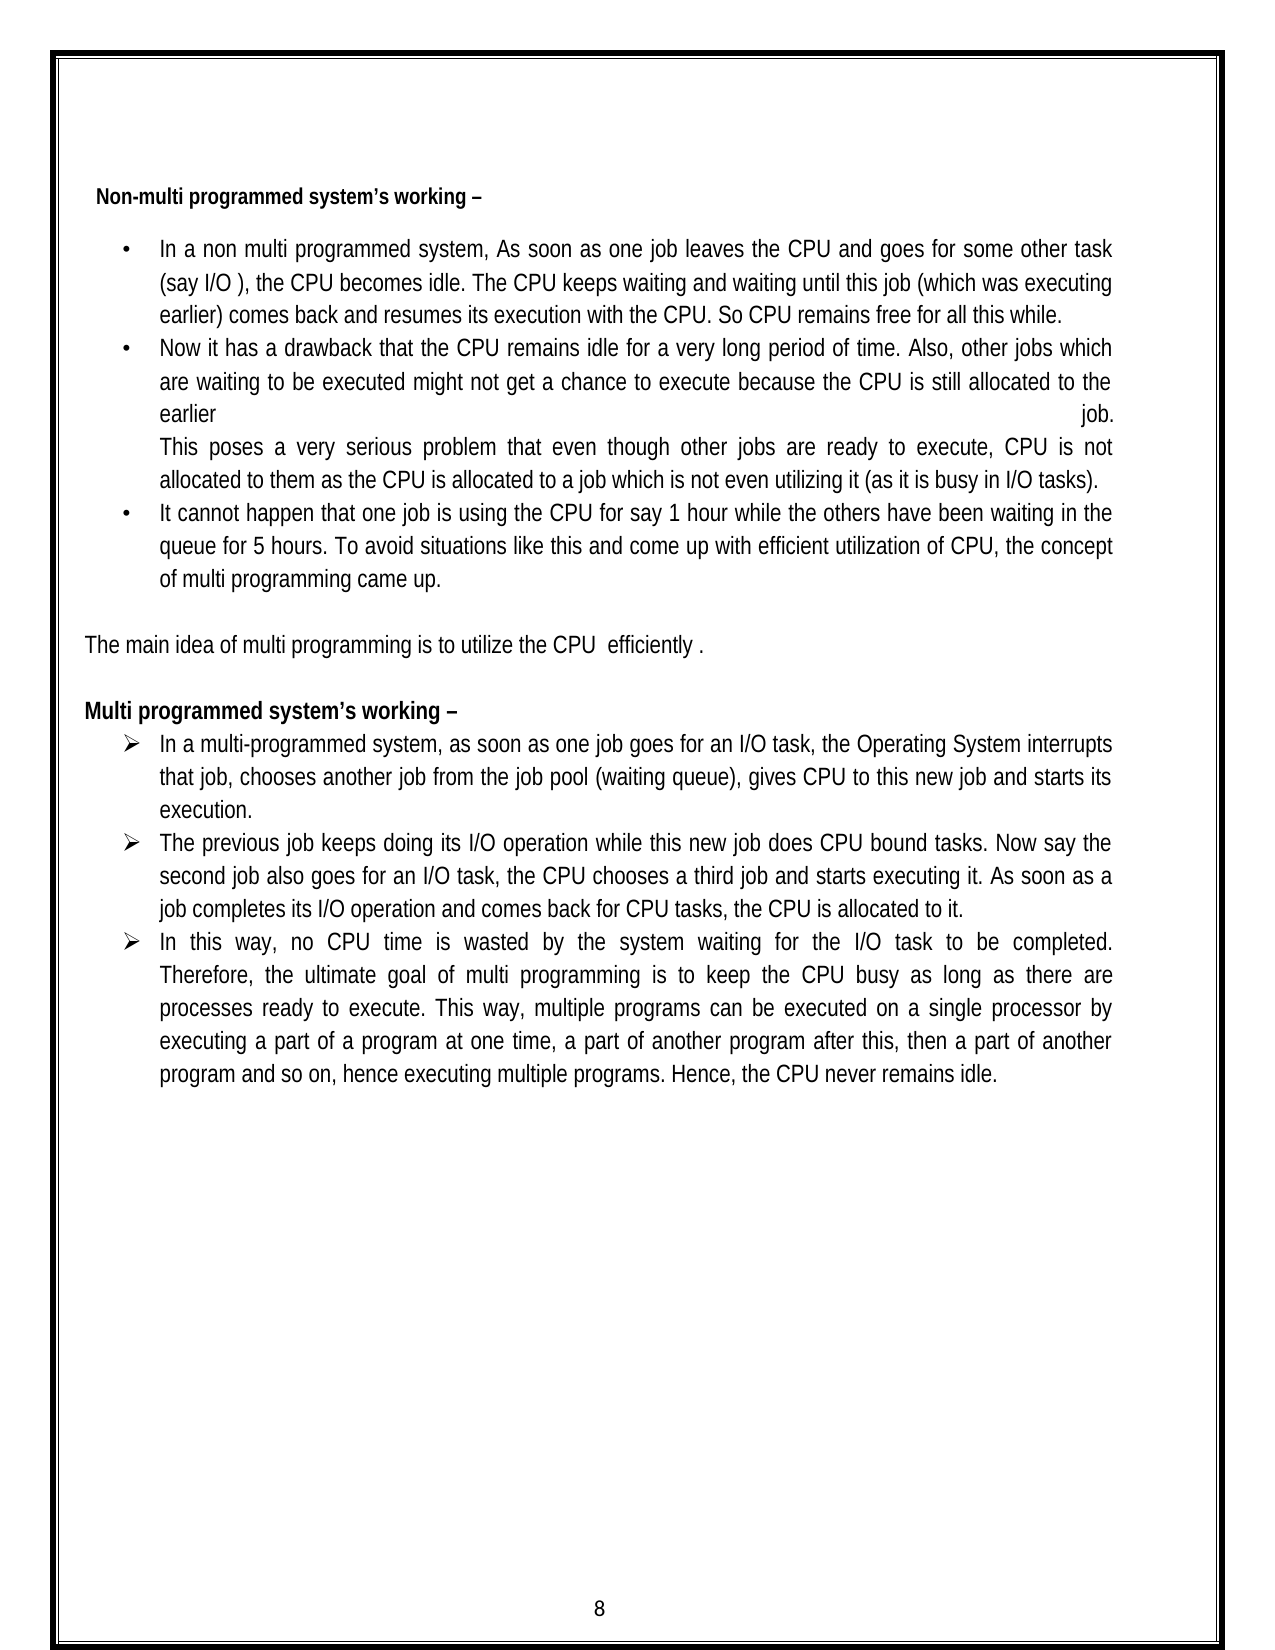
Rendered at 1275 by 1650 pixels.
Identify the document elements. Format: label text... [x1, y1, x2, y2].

list In a non multi programmed system, As soon as one job leaves the CPU and goes for some other task (say I/O ), the CPU becomes idle. The CPU keeps waiting and waiting until this job (which was executing earlier) comes back and resumes its execution with the CPU. So CPU remains free for all this while. [122, 234, 1115, 329]
text Non-multi programmed system’s working – [84, 183, 1115, 209]
list The previous job keeps doing its I/O operation while this new job does CPU bound tasks. Now say the second job also goes for an I/O task, the CPU chooses a third job and starts executing it. As soon as a job completes its I/O operation and comes back for CPU tasks, the CPU is allocated to it. [122, 828, 1115, 922]
list In a multi-programmed system, as soon as one job goes for an I/O task, the Operating System interrupts that job, chooses another job from the job pool (waiting queue), gives CPU to this new job and starts its execution. [122, 729, 1115, 823]
text The main idea of multi programming is to utilize the CPU efficiently . [84, 630, 1115, 659]
list In this way, no CPU time is wasted by the system waiting for the I/O task to be completed. Therefore, the ultimate goal of multi programming is to keep the CPU busy as long as there are processes ready to execute. This way, multiple programs can be executed on a single processor by executing a part of a program at one time, a part of another program after this, then a part of another program and so on, hence executing multiple programs. Hence, the CPU never remains idle. [122, 927, 1115, 1087]
text Multi programmed system’s working – [84, 696, 1115, 724]
list It cannot happen that one job is using the CPU for say 1 hour while the others have been waiting in the queue for 5 hours. To avoid situations like this and come up with efficient utilization of CPU, the concept of multi programming came up. [122, 498, 1115, 593]
list Now it has a drawback that the CPU remains idle for a very long period of time. Also, other jobs which are waiting to be executed might not get a chance to execute because the CPU is still allocated to the earlier job. This poses a very serious problem that even though other jobs are ready to execute, CPU is not allocated to them as the CPU is allocated to a job which is not even utilizing it (as it is busy in I/O tasks). [122, 333, 1115, 494]
